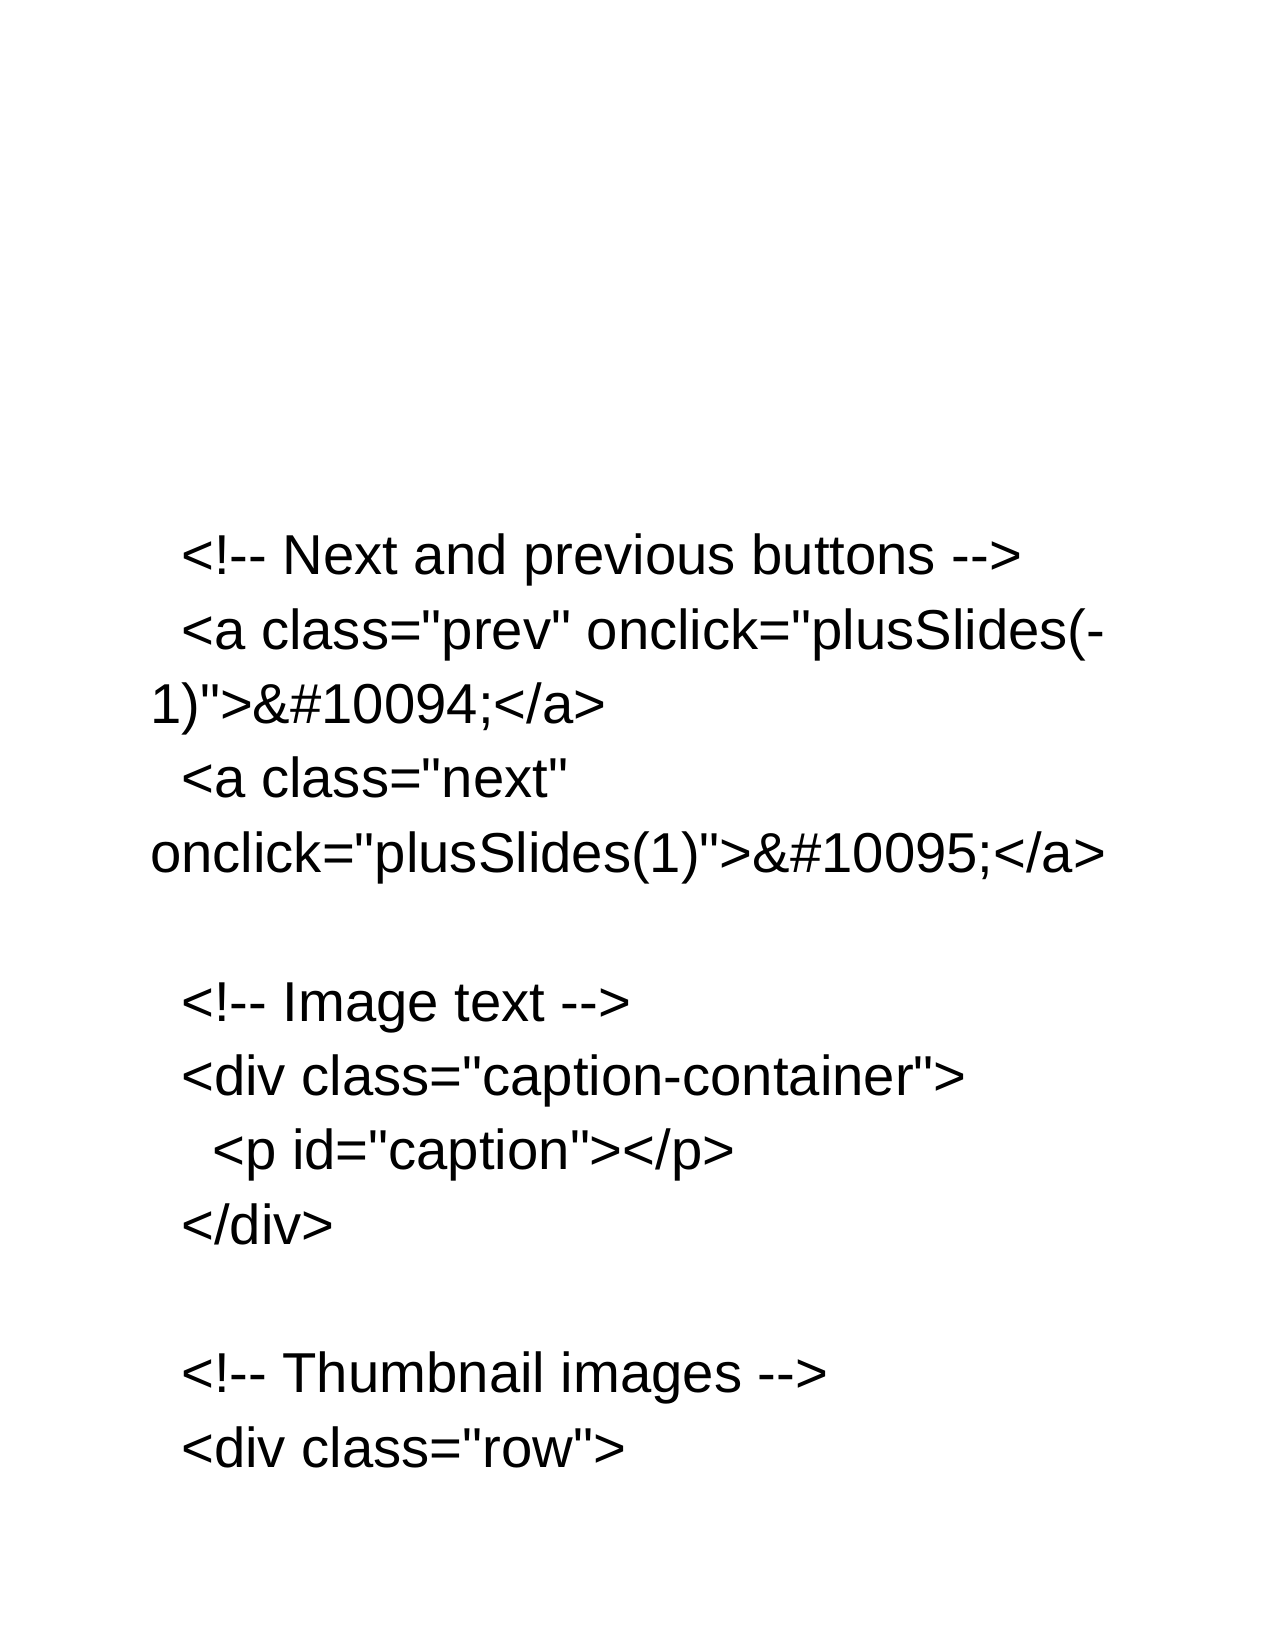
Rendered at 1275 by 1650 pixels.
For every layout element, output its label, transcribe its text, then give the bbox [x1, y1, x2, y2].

text <!-- Next and previous buttons --> [150, 522, 1125, 587]
text <div class="row"> [150, 1414, 1125, 1479]
text <a class="next" onclick="plusSlides(1)">&#10095;</a> [150, 745, 1125, 884]
text <!-- Image text --> [150, 968, 1125, 1033]
text </div> [150, 1191, 1125, 1256]
text <!-- Thumbnail images --> [150, 1340, 1125, 1405]
text <a class="prev" onclick="plusSlides(-1)">&#10094;</a> [150, 596, 1125, 735]
text <div class="caption-container"> [150, 1042, 1125, 1107]
text <p id="caption"></p> [150, 1117, 1125, 1182]
